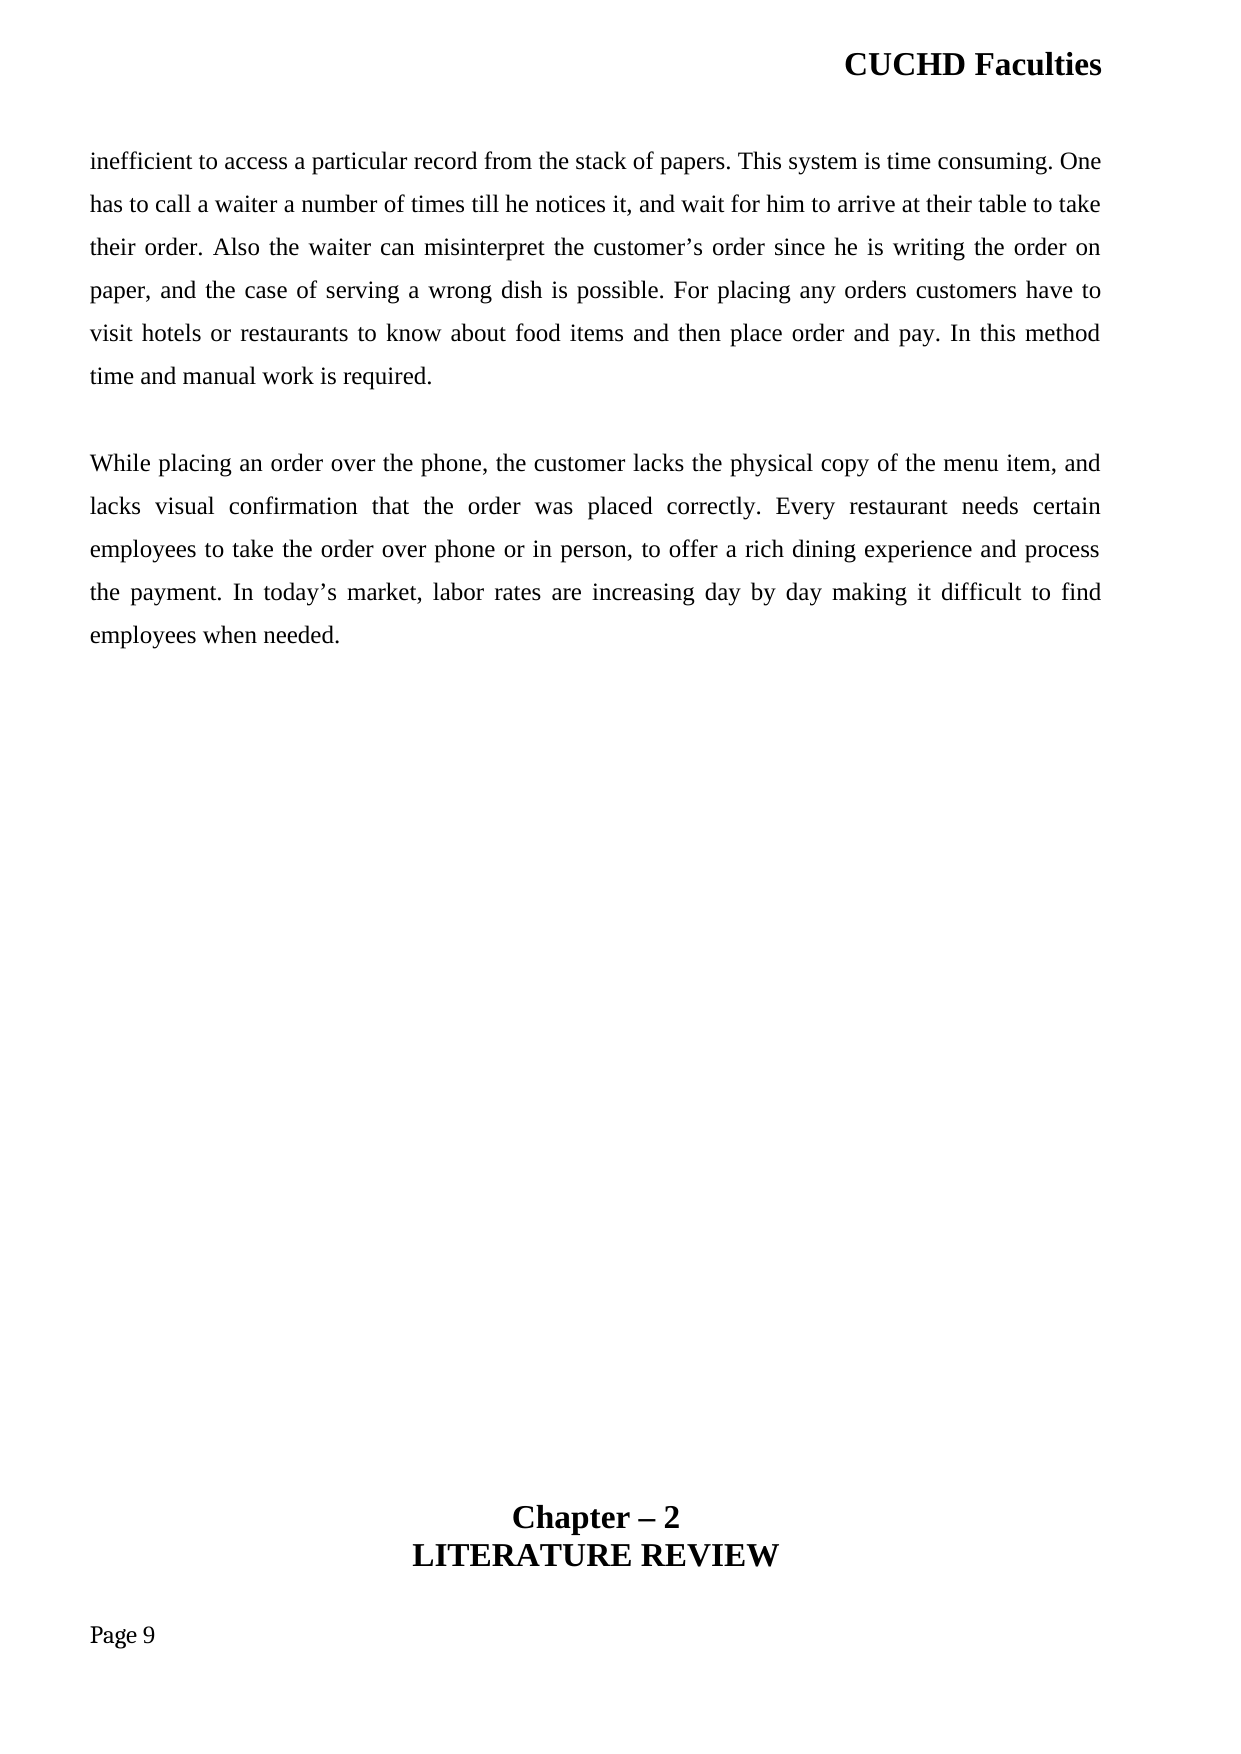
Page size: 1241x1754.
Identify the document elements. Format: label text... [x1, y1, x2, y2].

text While placing an order over the phone, the customer lacks the physical copy of the menu item, and lacks visual confirmation that the order was placed correctly. Every restaurant needs certain employees to take the order over phone or in person, to offer a rich dining experience and process the payment. In today’s market, labor rates are increasing day by day making it difficult to find employees when needed. [89, 448, 1102, 649]
text Chapter – 2 [89, 1497, 1102, 1535]
text LITERATURE REVIEW [89, 1535, 1102, 1574]
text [89, 146, 1102, 390]
